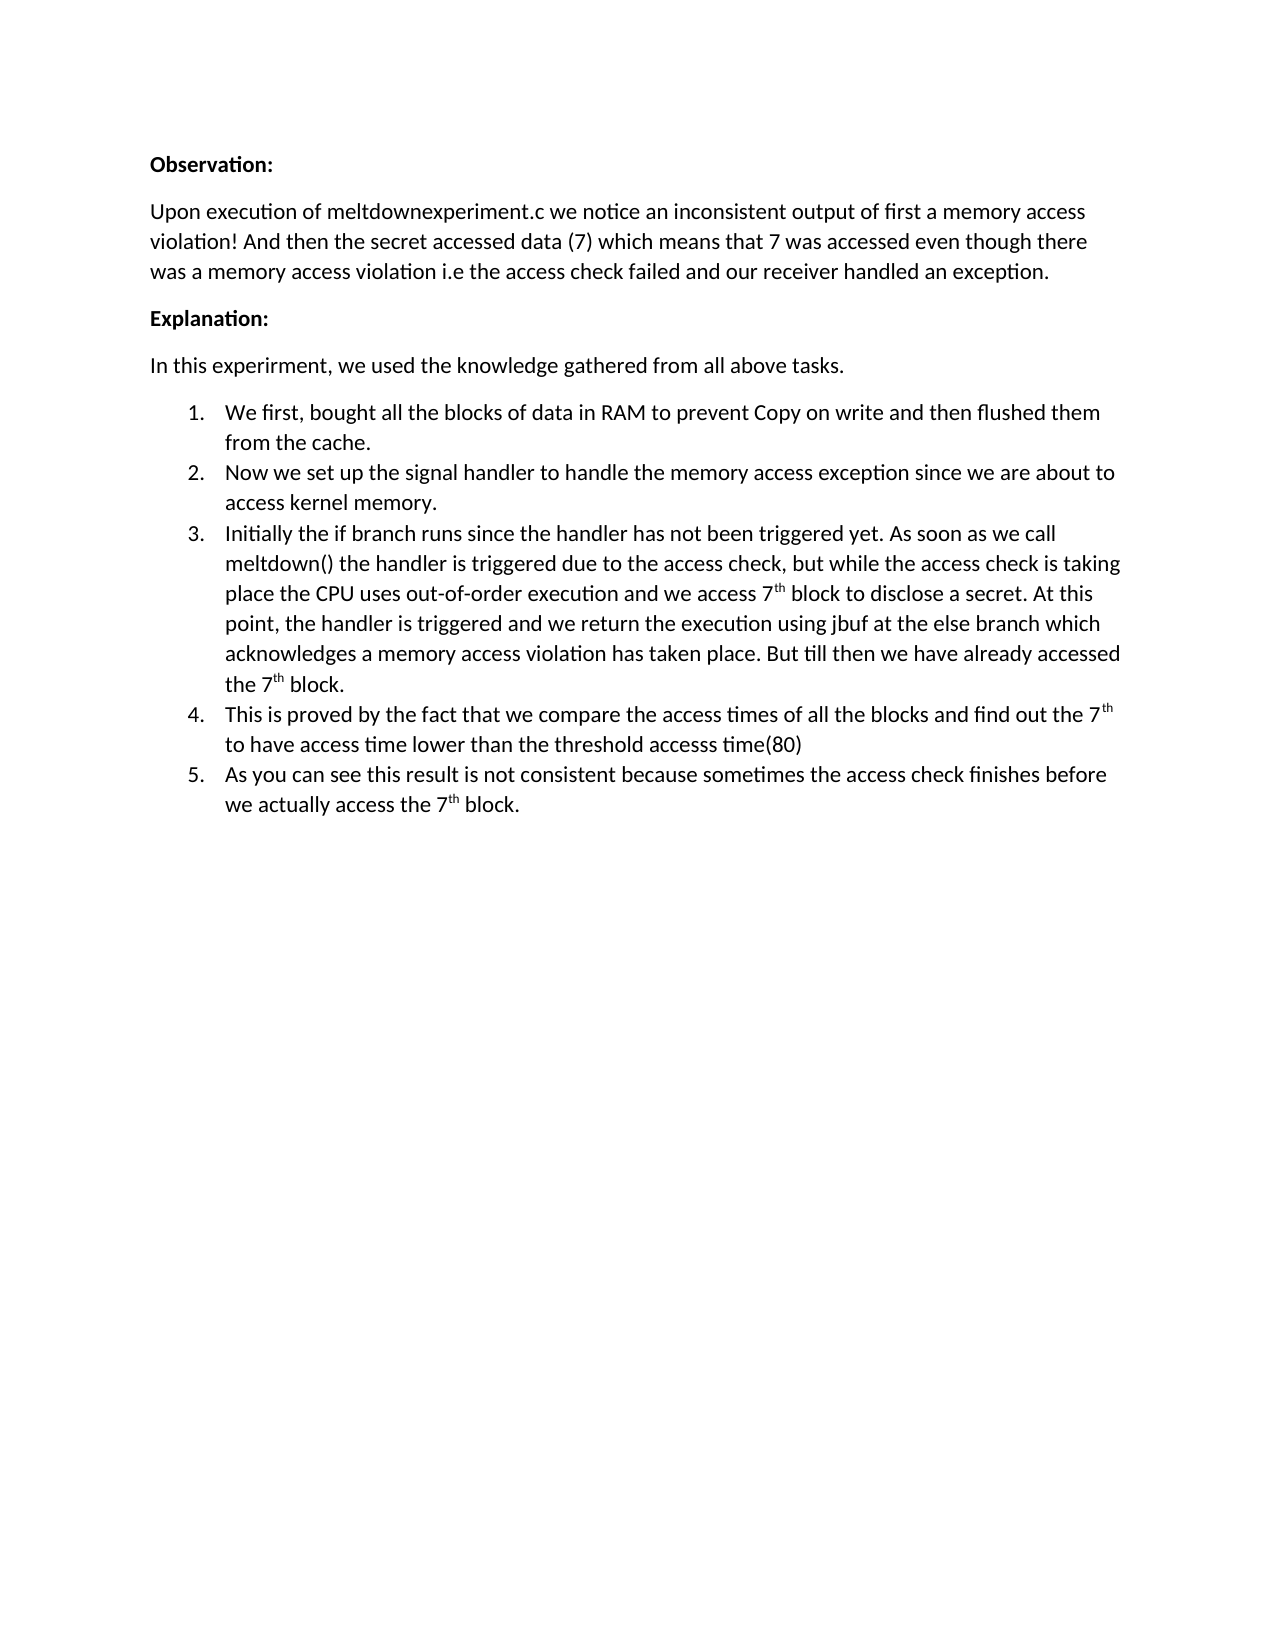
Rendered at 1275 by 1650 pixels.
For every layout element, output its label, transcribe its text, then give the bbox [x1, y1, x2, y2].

text Observation: [150, 150, 1125, 178]
list Initially the if branch runs since the handler has not been triggered yet. As soon as we call meltdown() the handler is triggered due to the access check, but while the access check is taking place the CPU uses out-of-order execution and we access 7th block to disclose a secret. At this point, the handler is triggered and we return the execution using jbuf at the else branch which acknowledges a memory access violation has taken place. But till then we have already accessed the 7th block. [187, 519, 1125, 698]
text Upon execution of meltdownexperiment.c we notice an inconsistent output of first a memory access violation! And then the secret accessed data (7) which means that 7 was accessed even though there was a memory access violation i.e the access check failed and our receiver handled an exception. [150, 197, 1125, 285]
text In this experirment, we used the knowledge gathered from all above tasks. [150, 351, 1125, 379]
list Now we set up the signal handler to handle the memory access exception since we are about to access kernel memory. [187, 458, 1125, 517]
list As you can see this result is not consistent because sometimes the access check finishes before we actually access the 7th block. [187, 760, 1125, 819]
text Explanation: [150, 304, 1125, 332]
list This is proved by the fact that we compare the access times of all the blocks and find out the 7th to have access time lower than the threshold accesss time(80) [187, 700, 1125, 758]
list We first, bought all the blocks of data in RAM to prevent Copy on write and then flushed them from the cache. [187, 398, 1125, 456]
